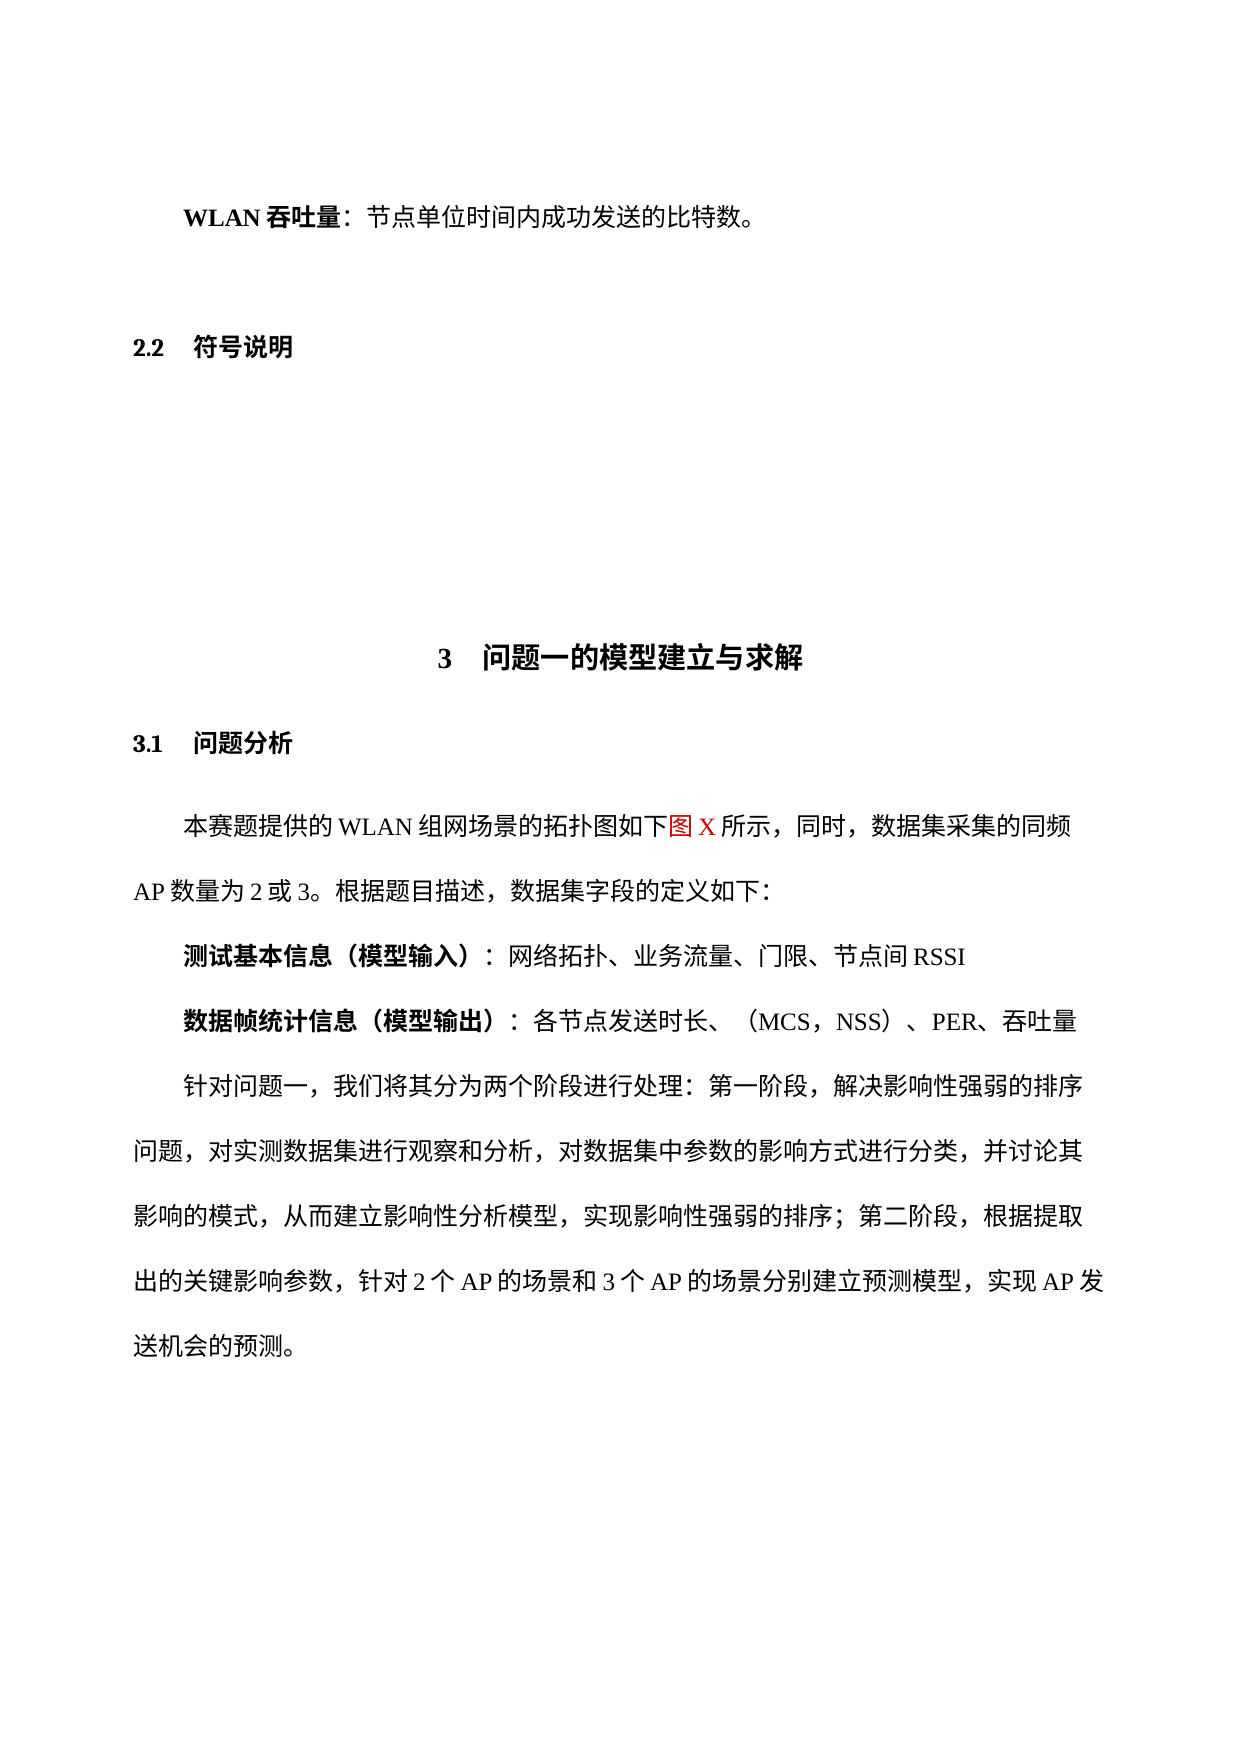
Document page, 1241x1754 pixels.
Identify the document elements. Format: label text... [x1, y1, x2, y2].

text 数据帧统计信息（模型输出）：各节点发送时长、（MCS，NSS）、PER、吞吐量 [133, 987, 1107, 1052]
subtitle 问题分析 [133, 709, 1107, 774]
subtitle 符号说明 [133, 313, 1107, 378]
text 本赛题提供的WLAN组网场景的拓扑图如下图X所示，同时，数据集采集的同频AP数量为2或3。根据题目描述，数据集字段的定义如下： [133, 792, 1107, 922]
text WLAN吞吐量：节点单位时间内成功发送的比特数。 [133, 183, 1107, 248]
text 测试基本信息（模型输入）：网络拓扑、业务流量、门限、节点间RSSI [133, 922, 1107, 987]
subtitle 问题一的模型建立与求解 [133, 623, 1107, 688]
text 针对问题一，我们将其分为两个阶段进行处理：第一阶段，解决影响性强弱的排序问题，对实测数据集进行观察和分析，对数据集中参数的影响方式进行分类，并讨论其影响的模式，从而建立影响性分析模型，实现影响性强弱的排序；第二阶段，根据提取出的关键影响参数，针对2个AP的场景和3个AP的场景分别建立预测模型，实现AP发送机会的预测。 [133, 1052, 1107, 1377]
